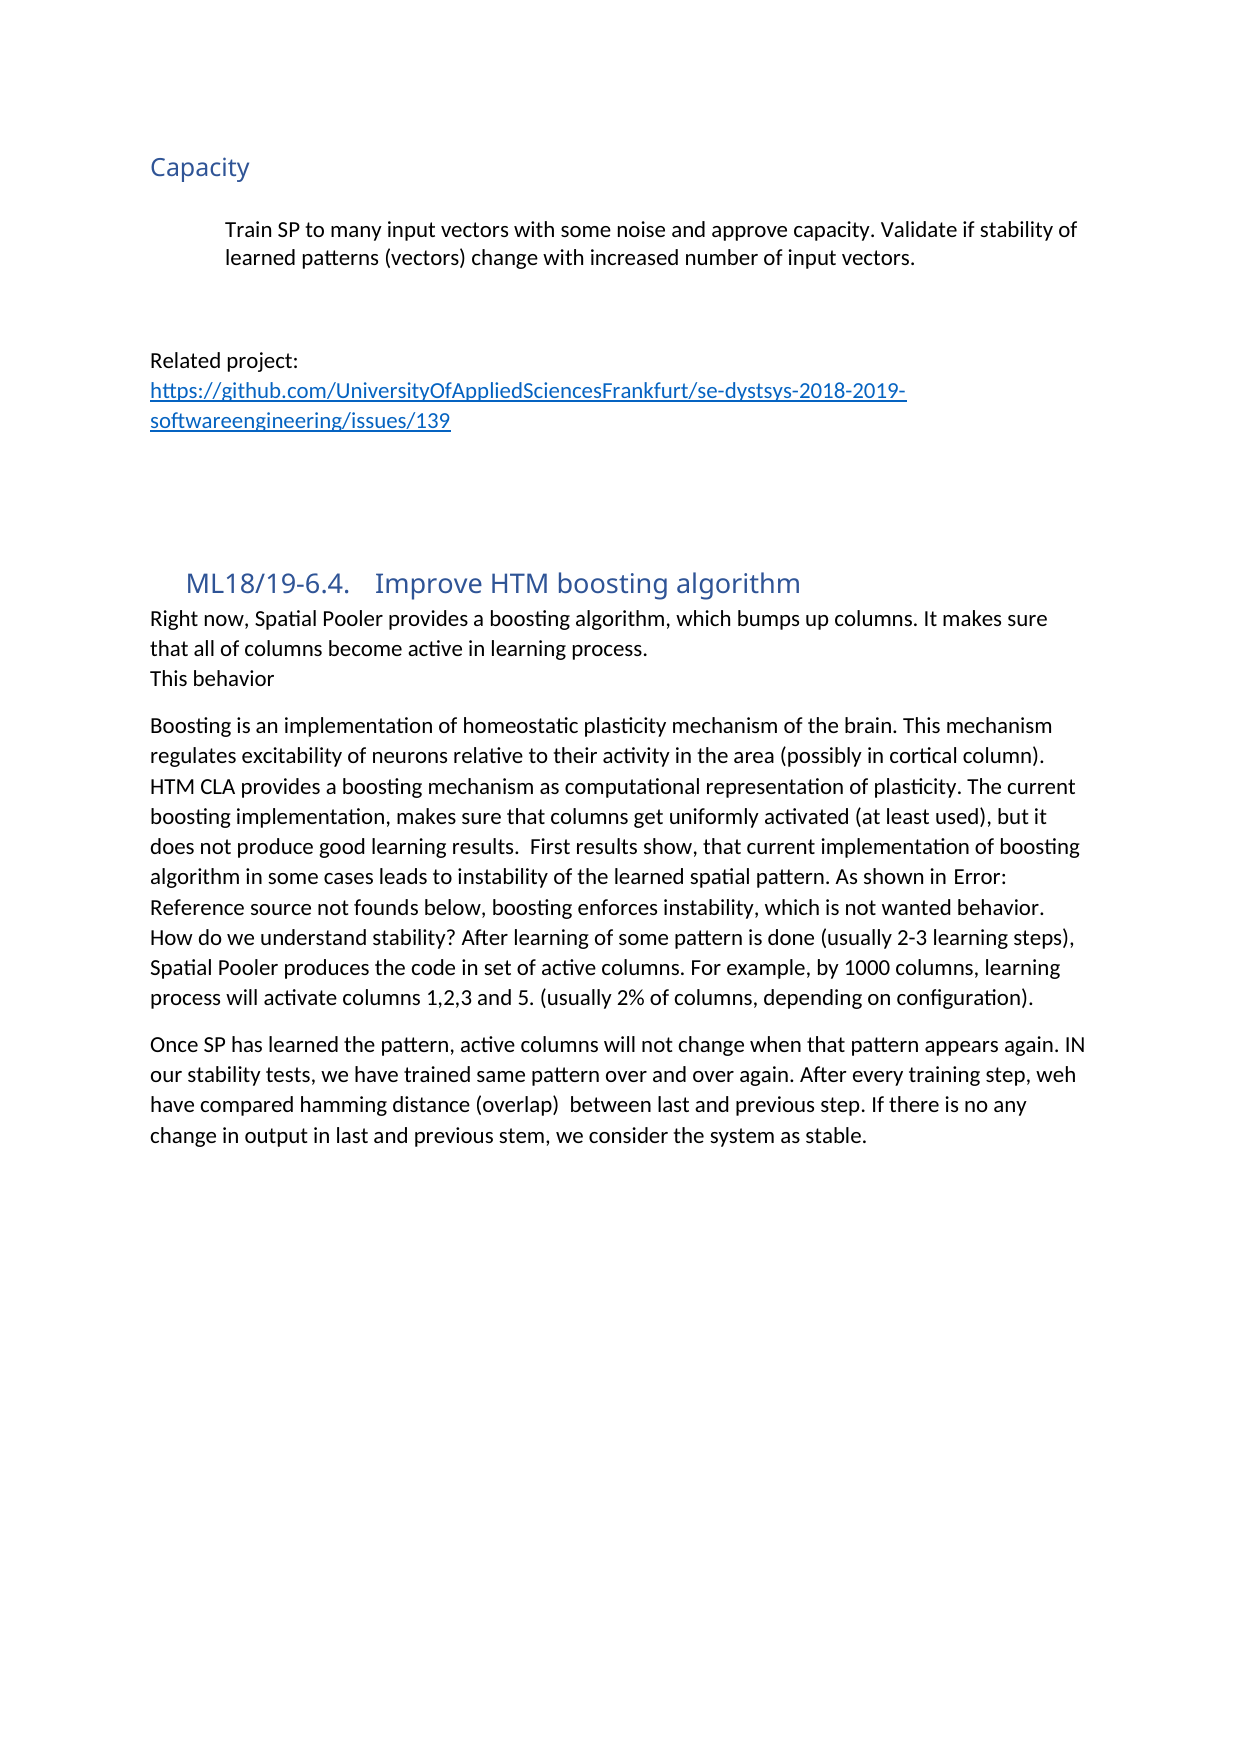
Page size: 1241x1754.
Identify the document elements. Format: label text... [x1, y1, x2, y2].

subtitle Capacity [150, 150, 1090, 184]
text Related project: https://github.com/UniversityOfAppliedSciencesFrankfurt/se-dystsys-2018-2019-softwareengineering/issues/139 [150, 346, 1090, 434]
text Right now, Spatial Pooler provides a boosting algorithm, which bumps up columns. It makes sure that all of columns become active in learning process. This behavior [150, 604, 1090, 692]
subtitle Improve HTM boosting algorithm [185, 564, 1090, 601]
text Once SP has learned the pattern, active columns will not change when that pattern appears again. IN our stability tests, we have trained same pattern over and over again. After every training step, weh have compared hamming distance (overlap) between last and previous step. If there is no any change in output in last and previous stem, we consider the system as stable. [150, 1030, 1090, 1149]
list Train SP to many input vectors with some noise and approve capacity. Validate if stability of learned patterns (vectors) change with increased number of input vectors. [225, 215, 1090, 271]
